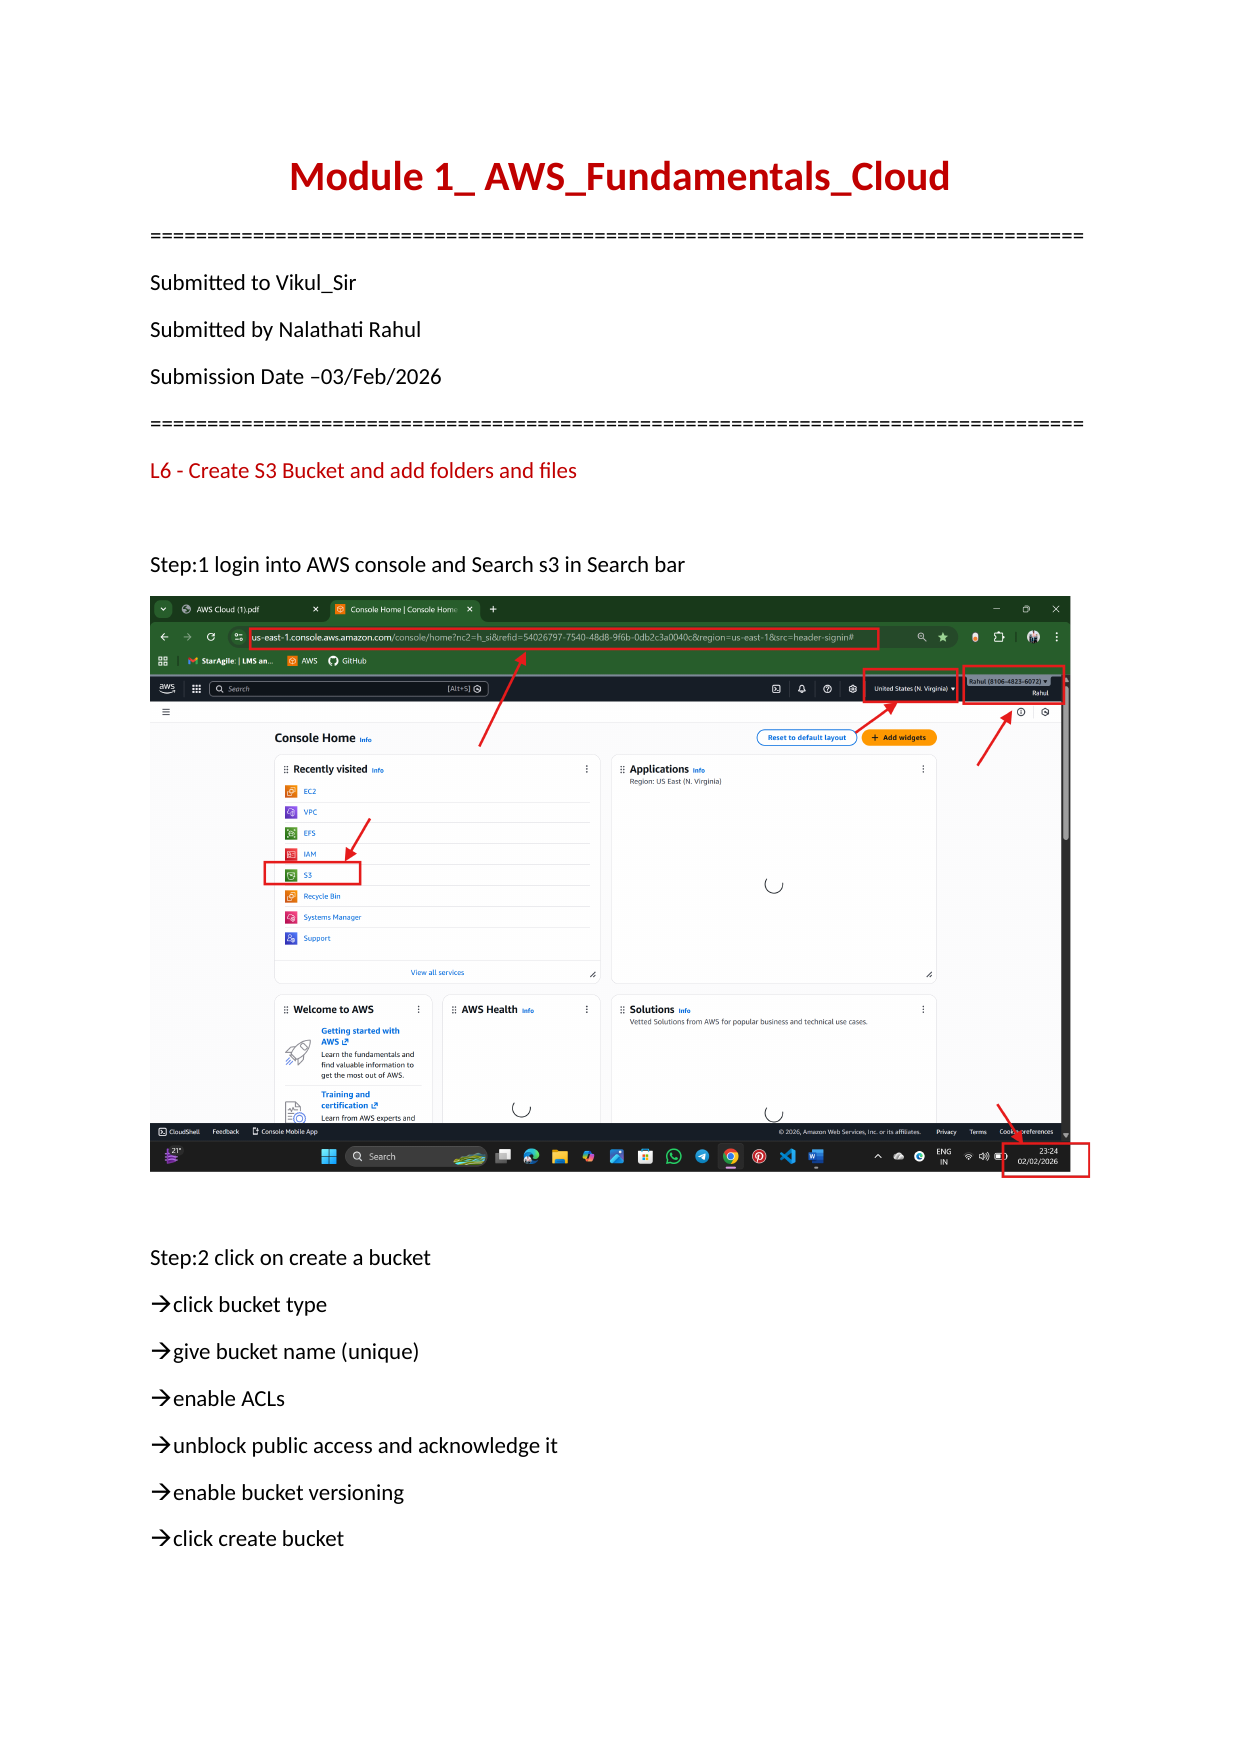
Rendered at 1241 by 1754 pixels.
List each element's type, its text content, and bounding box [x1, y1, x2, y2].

text click create bucket [150, 1524, 1090, 1553]
text enable ACLs [150, 1384, 1090, 1412]
text give bucket name (unique) [150, 1337, 1090, 1365]
text Submission Date –03/Feb/2026 [150, 362, 1090, 390]
text Submitted by Nalathati Rahul [150, 315, 1090, 343]
text click bucket type [150, 1290, 1090, 1318]
picture [150, 596, 1091, 1178]
text enable bucket versioning [150, 1478, 1090, 1506]
text L6 - Create S3 Bucket and add folders and files [150, 456, 1090, 484]
text ================================================================================== [150, 409, 1090, 437]
text Submitted to Vikul_Sir [150, 268, 1090, 296]
text ================================================================================== [150, 222, 1090, 249]
text unblock public access and acknowledge it [150, 1431, 1090, 1459]
text Step:2 click on create a bucket [150, 1243, 1090, 1271]
text Step:1 login into AWS console and Search s3 in Search bar [150, 550, 1090, 578]
text Module 1_ AWS_Fundamentals_Cloud [150, 150, 1090, 201]
